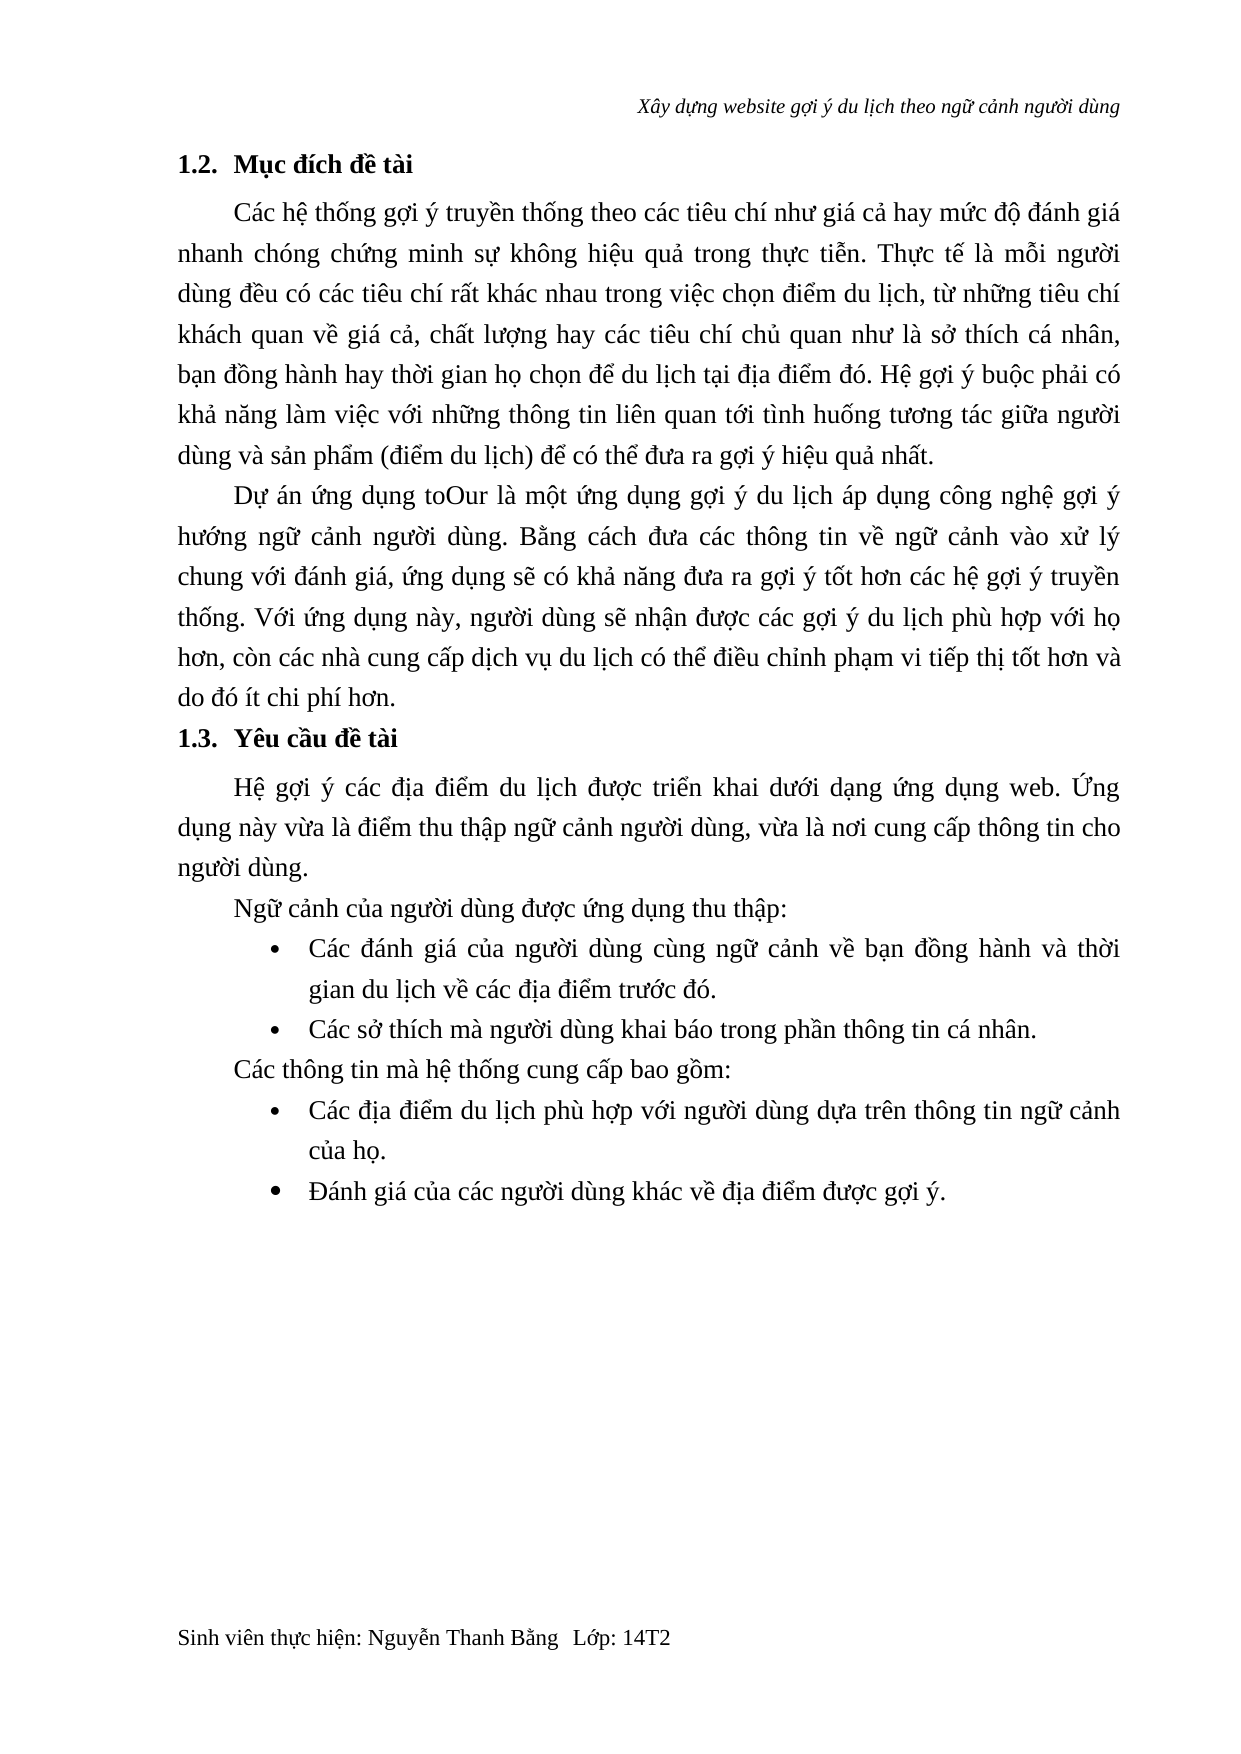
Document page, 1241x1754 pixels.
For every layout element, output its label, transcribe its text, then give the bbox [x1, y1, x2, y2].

list Đánh giá của các người dùng khác về địa điểm được gợi ý. [271, 1175, 1122, 1206]
list Các sở thích mà người dùng khai báo trong phần thông tin cá nhân. [271, 1013, 1122, 1044]
subtitle Yêu cầu đề tài [177, 722, 1122, 753]
text Các hệ thống gợi ý truyền thống theo các tiêu chí như giá cả hay mức độ đánh giá nhanh chóng chứng minh sự không hiệu quả trong thực tiễn. Thực tế là mỗi người dùng đều có các tiêu chí rất khác nhau trong việc chọn điểm du lịch, từ những tiêu chí khách quan về giá cả, chất lượng hay các tiêu chí chủ quan như là sở thích cá nhân, bạn đồng hành hay thời gian họ chọn để du lịch tại địa điểm đó. Hệ gợi ý buộc phải có khả năng làm việc với những thông tin liên quan tới tình huống tương tác giữa người dùng và sản phẩm (điểm du lịch) để có thể đưa ra gợi ý hiệu quả nhất. [177, 196, 1122, 470]
text Ngữ cảnh của người dùng được ứng dụng thu thập: [233, 892, 1122, 923]
list Các địa điểm du lịch phù hợp với người dùng dựa trên thông tin ngữ cảnh của họ. [271, 1094, 1122, 1166]
subtitle Mục đích đề tài [177, 148, 1122, 179]
text Dự án ứng dụng toOur là một ứng dụng gợi ý du lịch áp dụng công nghệ gợi ý hướng ngữ cảnh người dùng. Bằng cách đưa các thông tin về ngữ cảnh vào xử lý chung với đánh giá, ứng dụng sẽ có khả năng đưa ra gợi ý tốt hơn các hệ gợi ý truyền thống. Với ứng dụng này, người dùng sẽ nhận được các gợi ý du lịch phù hợp với họ hơn, còn các nhà cung cấp dịch vụ du lịch có thể điều chỉnh phạm vi tiếp thị tốt hơn và do đó ít chi phí hơn. [177, 479, 1122, 713]
list Các đánh giá của người dùng cùng ngữ cảnh về bạn đồng hành và thời gian du lịch về các địa điểm trước đó. [271, 932, 1122, 1004]
text Hệ gợi ý các địa điểm du lịch được triển khai dưới dạng ứng dụng web. Ứng dụng này vừa là điểm thu thập ngữ cảnh người dùng, vừa là nơi cung cấp thông tin cho người dùng. [177, 771, 1122, 883]
text Các thông tin mà hệ thống cung cấp bao gồm: [177, 1053, 1122, 1085]
